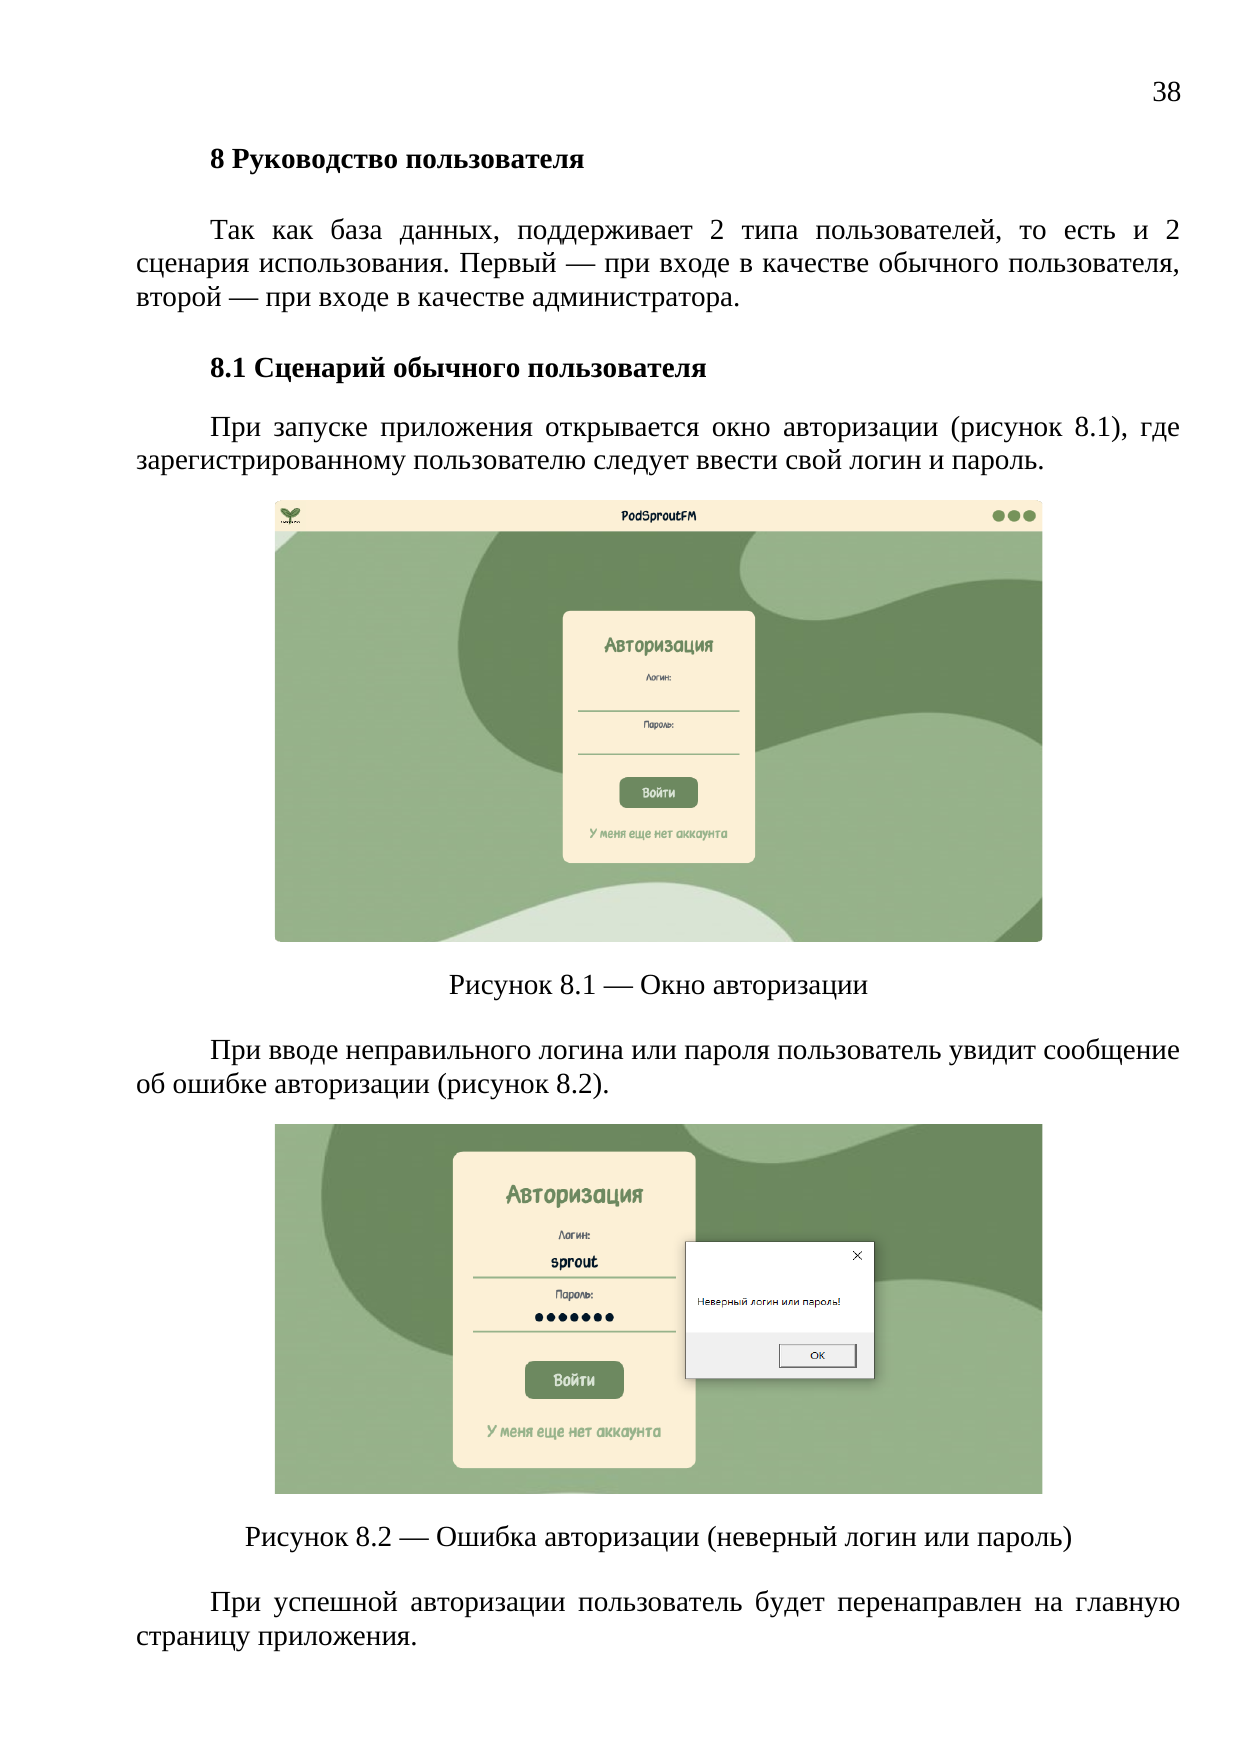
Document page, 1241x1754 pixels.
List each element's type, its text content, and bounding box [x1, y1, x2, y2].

text Рисунок 8.2 — Ошибка авторизации (неверный логин или пароль) [136, 1519, 1181, 1552]
text Так как база данных, поддерживает 2 типа пользователей, то есть и 2 сценария использования. Первый — при входе в качестве обычного пользователя, второй — при входе в качестве администратора. [136, 212, 1181, 313]
text При запуске приложения открывается окно авторизации (рисунок 8.1), где зарегистрированному пользователю следует ввести свой логин и пароль. [136, 409, 1181, 476]
picture [274, 500, 1043, 942]
list 8 Руководство пользователя [210, 141, 1181, 174]
text При вводе неправильного логина или пароля пользователь увидит сообщение об ошибке авторизации (рисунок 8.2). [136, 1032, 1181, 1099]
picture [274, 1124, 1043, 1494]
text Рисунок 8.1 — Окно авторизации [136, 967, 1181, 1001]
list 8.1 Сценарий обычного пользователя [210, 350, 1181, 384]
text При успешной авторизации пользователь будет перенаправлен на главную страницу приложения. [136, 1584, 1181, 1651]
